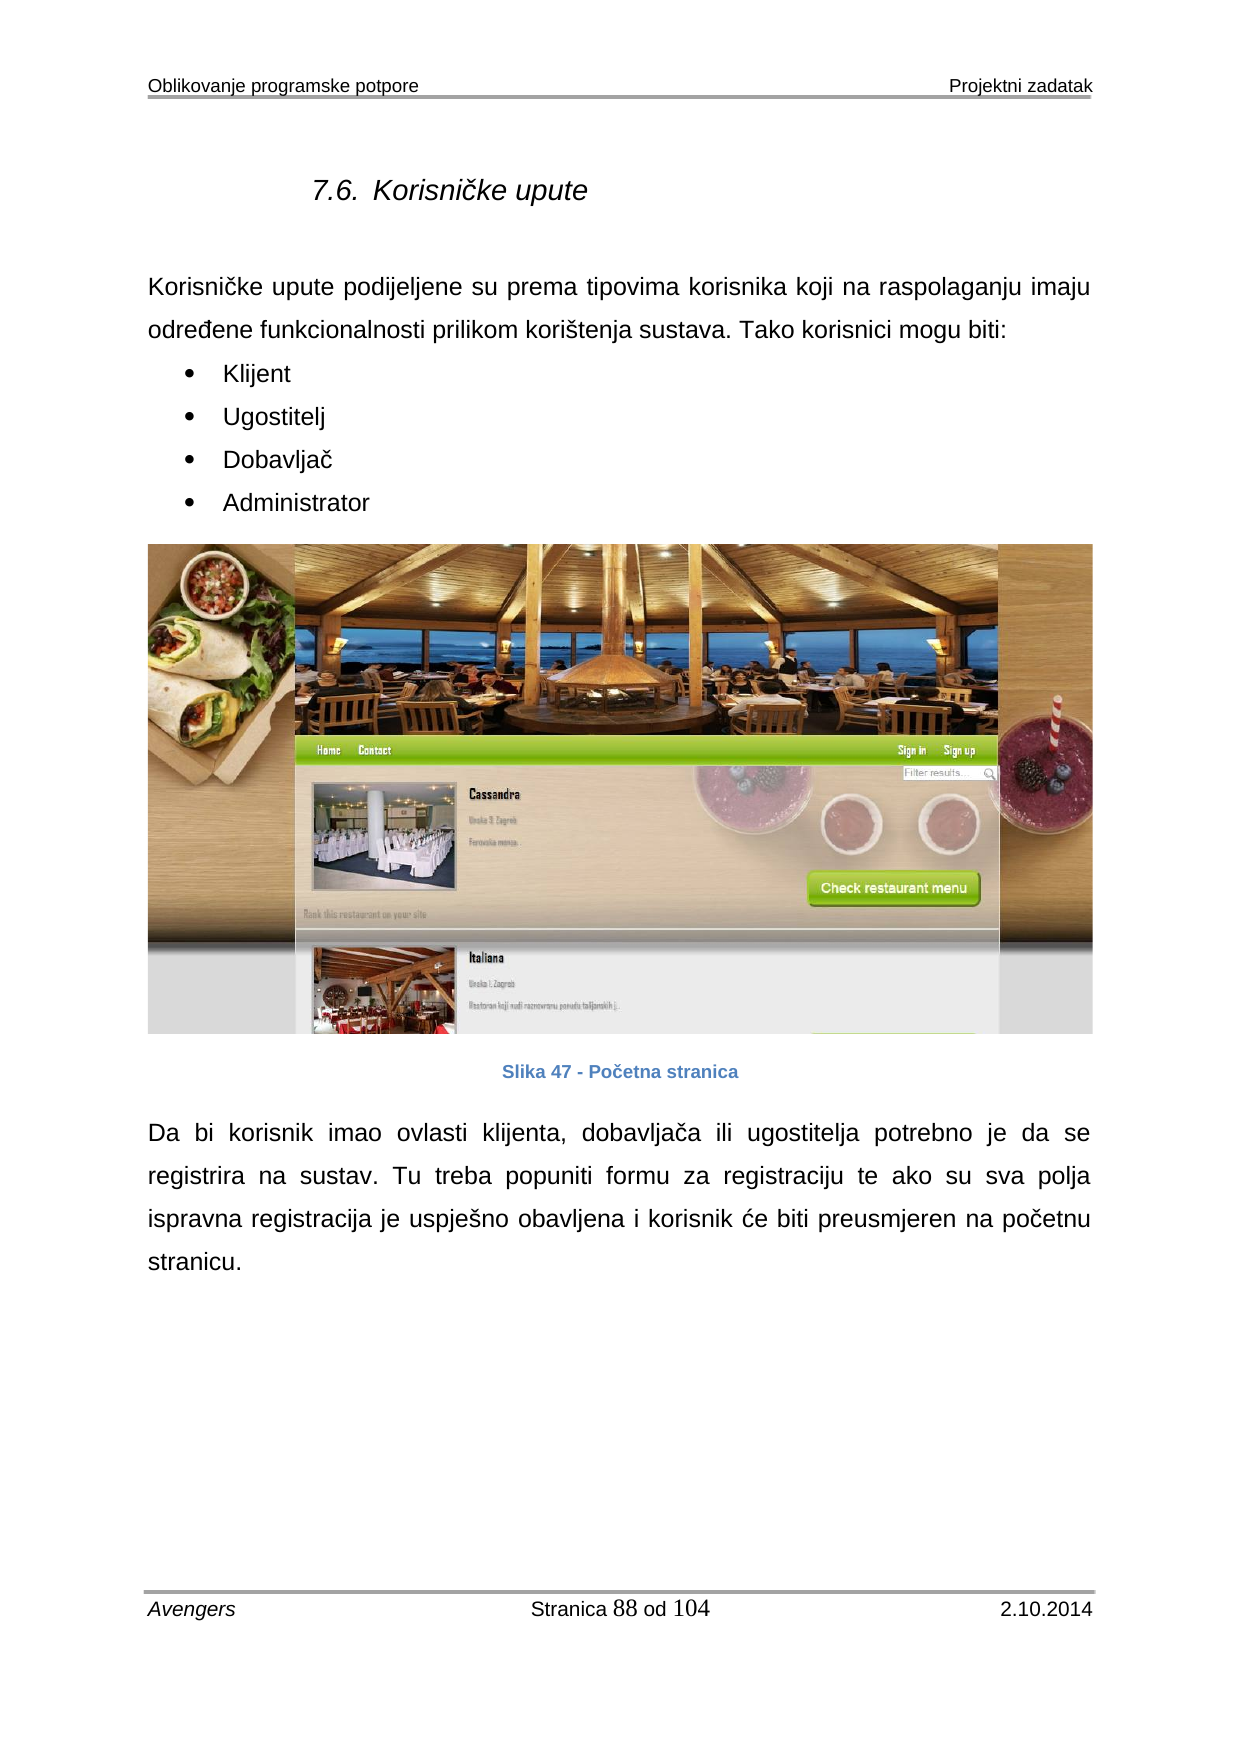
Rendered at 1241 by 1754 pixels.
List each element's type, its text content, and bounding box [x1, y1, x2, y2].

picture [147, 95, 1092, 99]
text Slika 47 - Početna stranica [148, 1061, 1092, 1082]
list Administrator [185, 488, 1092, 517]
list Dobavljač [185, 445, 1092, 474]
subtitle Korisničke upute [252, 173, 1092, 206]
text Korisničke upute podijeljene su prema tipovima korisnika koji na raspolaganju imaju određene funkcionalnosti prilikom korištenja sustava. Tako korisnici mogu biti: [148, 272, 1092, 344]
list Ugostitelj [185, 402, 1092, 431]
list Klijent [185, 359, 1092, 387]
picture [143, 1590, 1096, 1594]
text Da bi korisnik imao ovlasti klijenta, dobavljača ili ugostitelja potrebno je da se registrira na sustav. Tu treba popuniti formu za registraciju te ako su sva polja ispravna registracija je uspješno obavljena i korisnik će biti preusmjeren na početnu stranicu. [148, 1118, 1092, 1276]
picture [147, 544, 1093, 1034]
